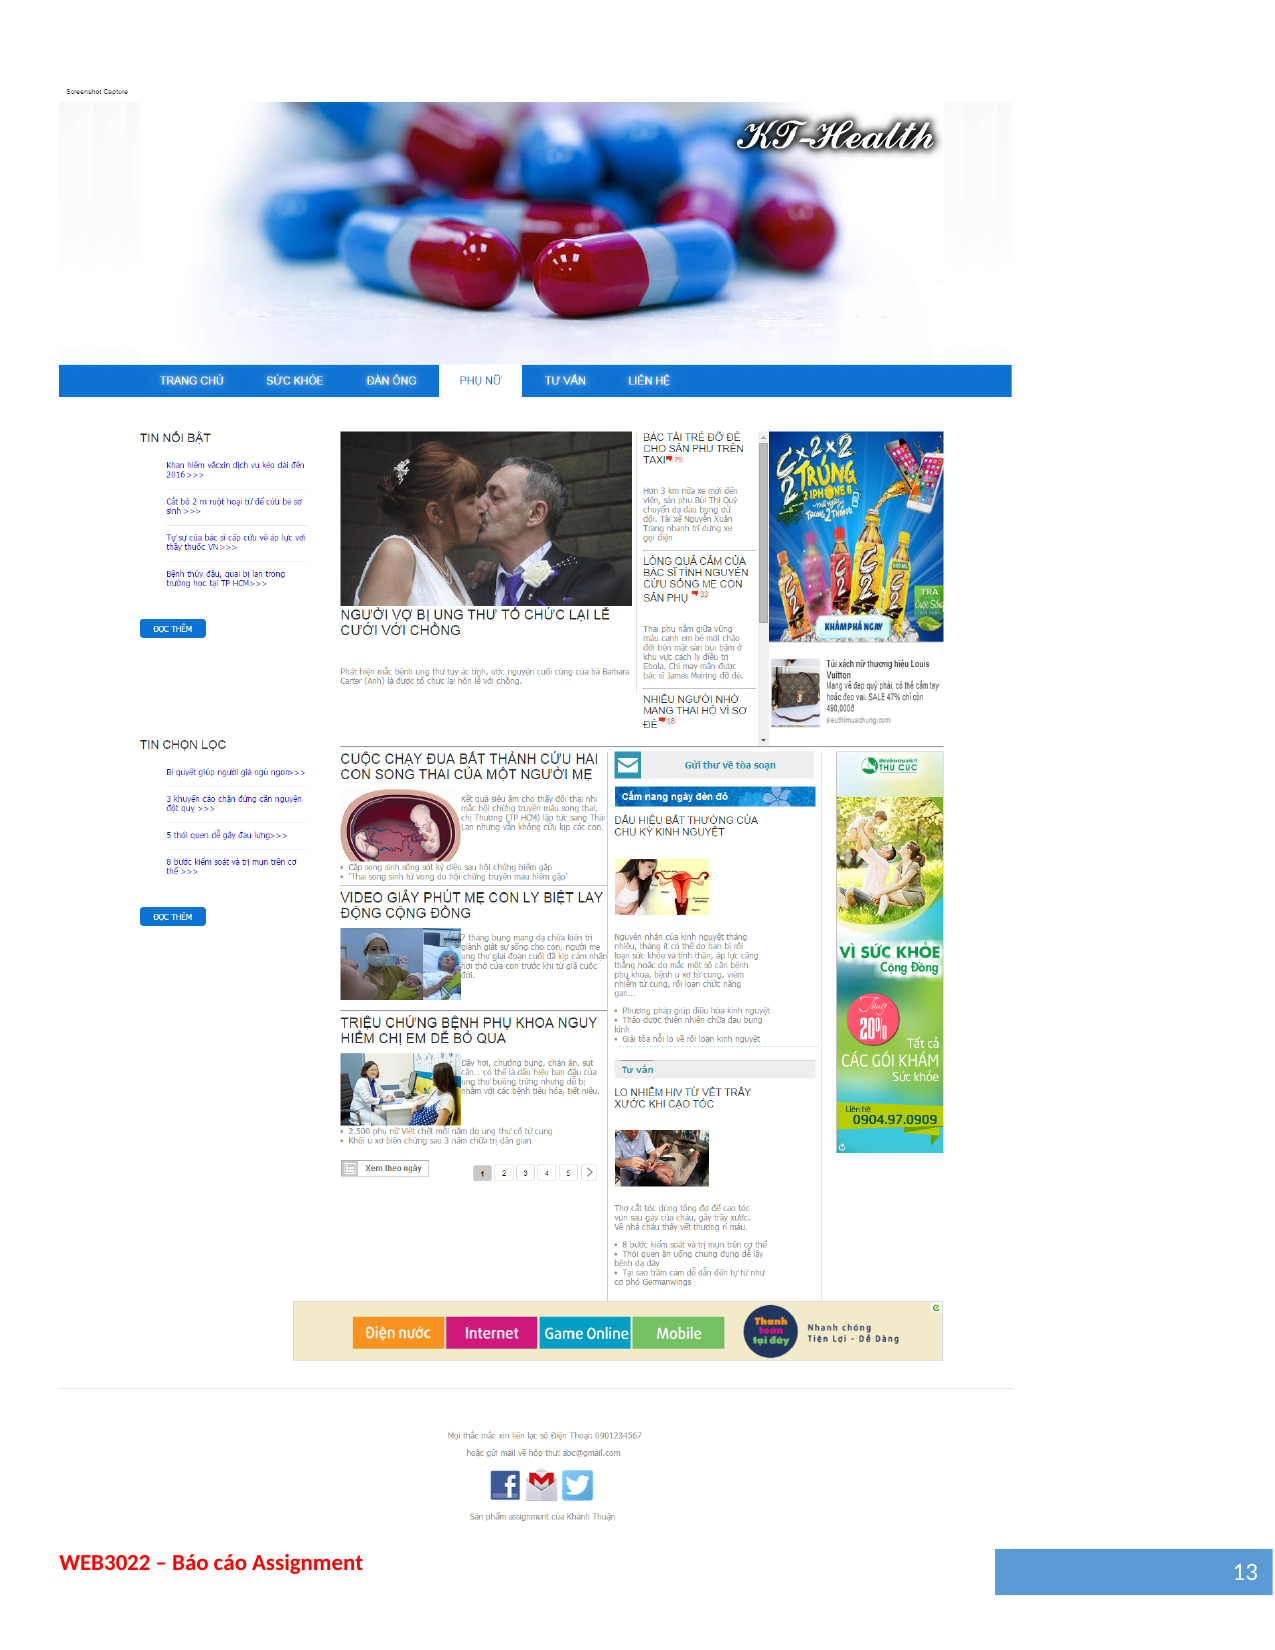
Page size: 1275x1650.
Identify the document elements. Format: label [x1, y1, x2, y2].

picture [59, 88, 1012, 1549]
